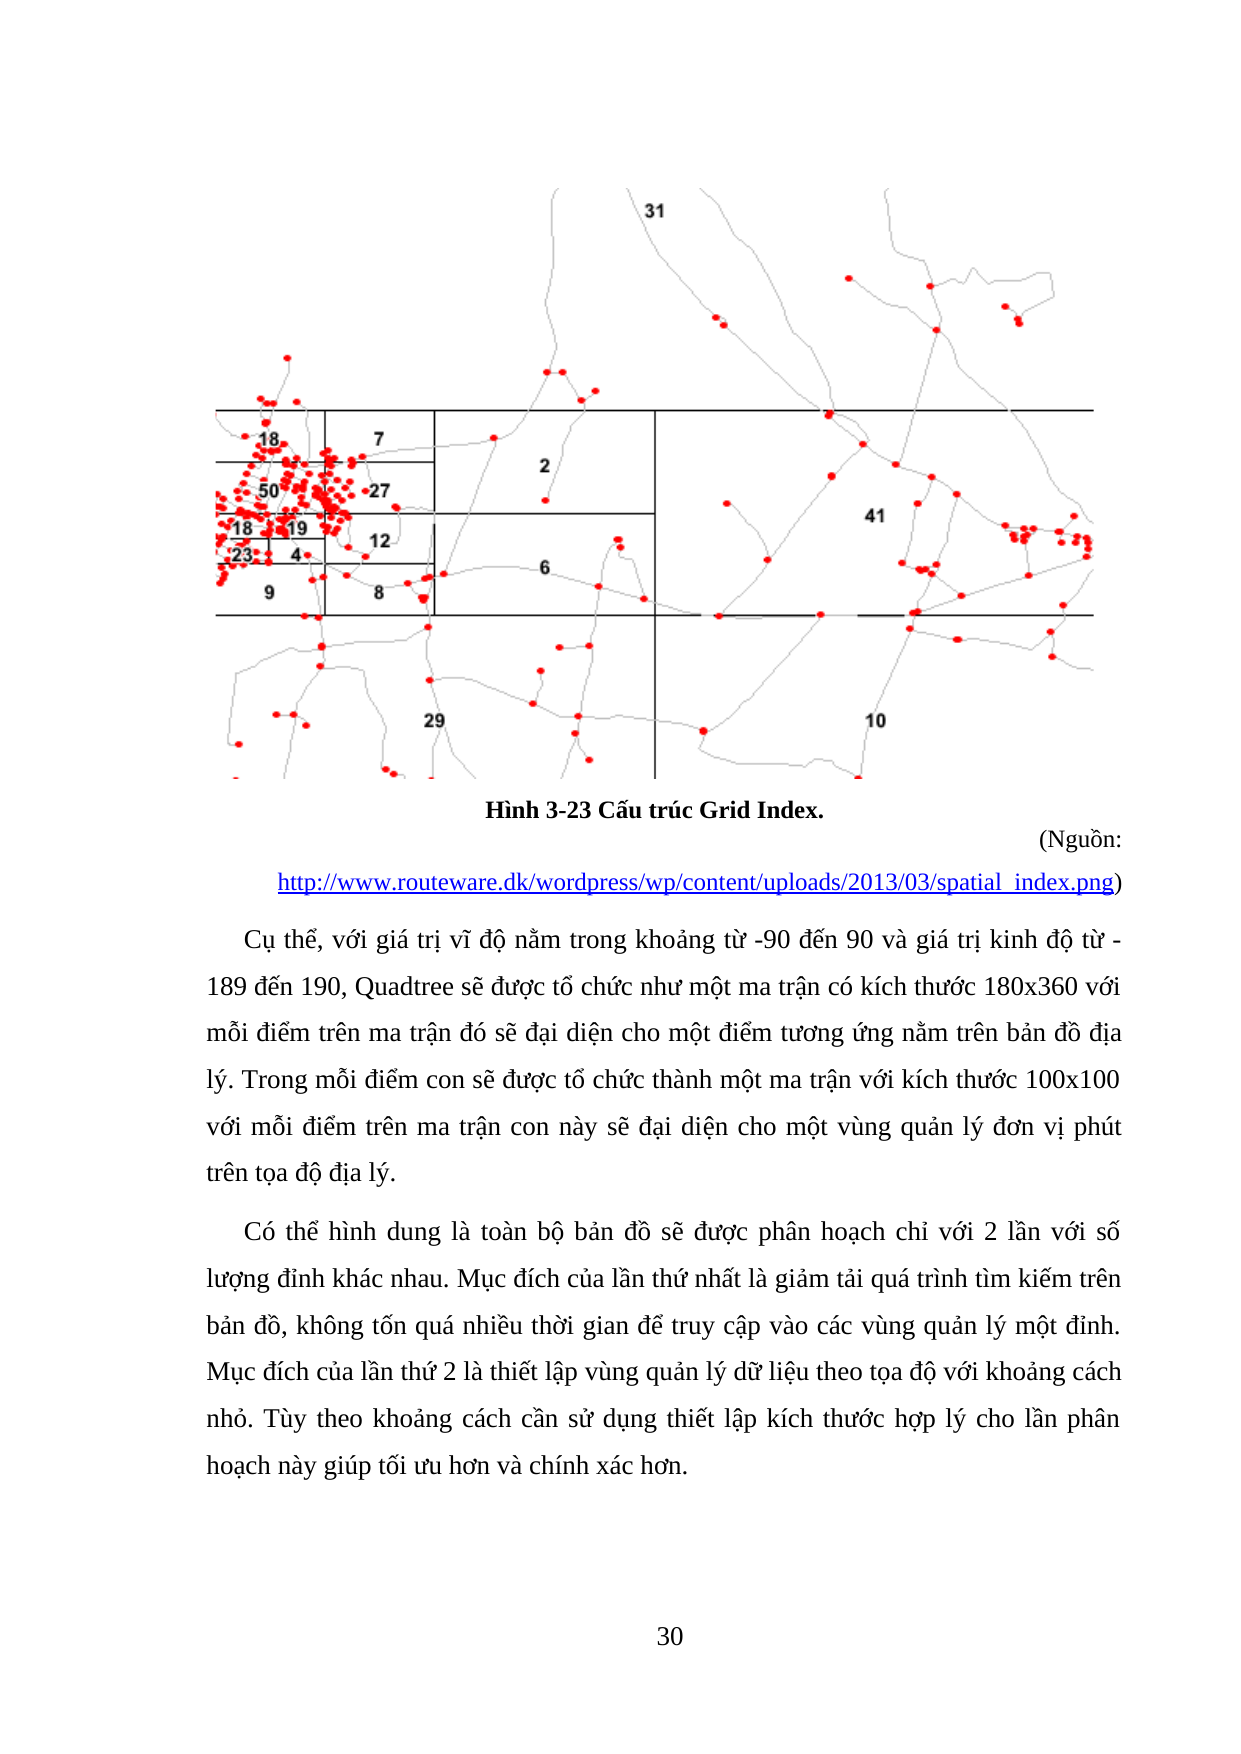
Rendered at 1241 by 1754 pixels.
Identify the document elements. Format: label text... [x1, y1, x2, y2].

picture [215, 188, 1094, 779]
text Có thể hình dung là toàn bộ bản đồ sẽ được phân hoạch chỉ với 2 lần với số lượng đỉnh khác nhau. Mục đích của lần thứ nhất là giảm tải quá trình tìm kiếm trên bản đồ, không tốn quá nhiều thời gian để truy cập vào các vùng quản lý một đỉnh. Mục đích của lần thứ 2 là thiết lập vùng quản lý dữ liệu theo tọa độ với khoảng cách nhỏ. Tùy theo khoảng cách cần sử dụng thiết lập kích thước hợp lý cho lần phân hoạch này giúp tối ưu hơn và chính xác hơn. [206, 1215, 1122, 1480]
text Cụ thể, với giá trị vĩ độ nằm trong khoảng từ -90 đến 90 và giá trị kinh độ từ -189 đến 190, Quadtree sẽ được tổ chức như một ma trận có kích thước 180x360 với mỗi điểm trên ma trận đó sẽ đại diện cho một điểm tương ứng nằm trên bản đồ địa lý. Trong mỗi điểm con sẽ được tổ chức thành một ma trận với kích thước 100x100 với mỗi điểm trên ma trận con này sẽ đại diện cho một vùng quản lý đơn vị phút trên tọa độ địa lý. [206, 923, 1122, 1187]
